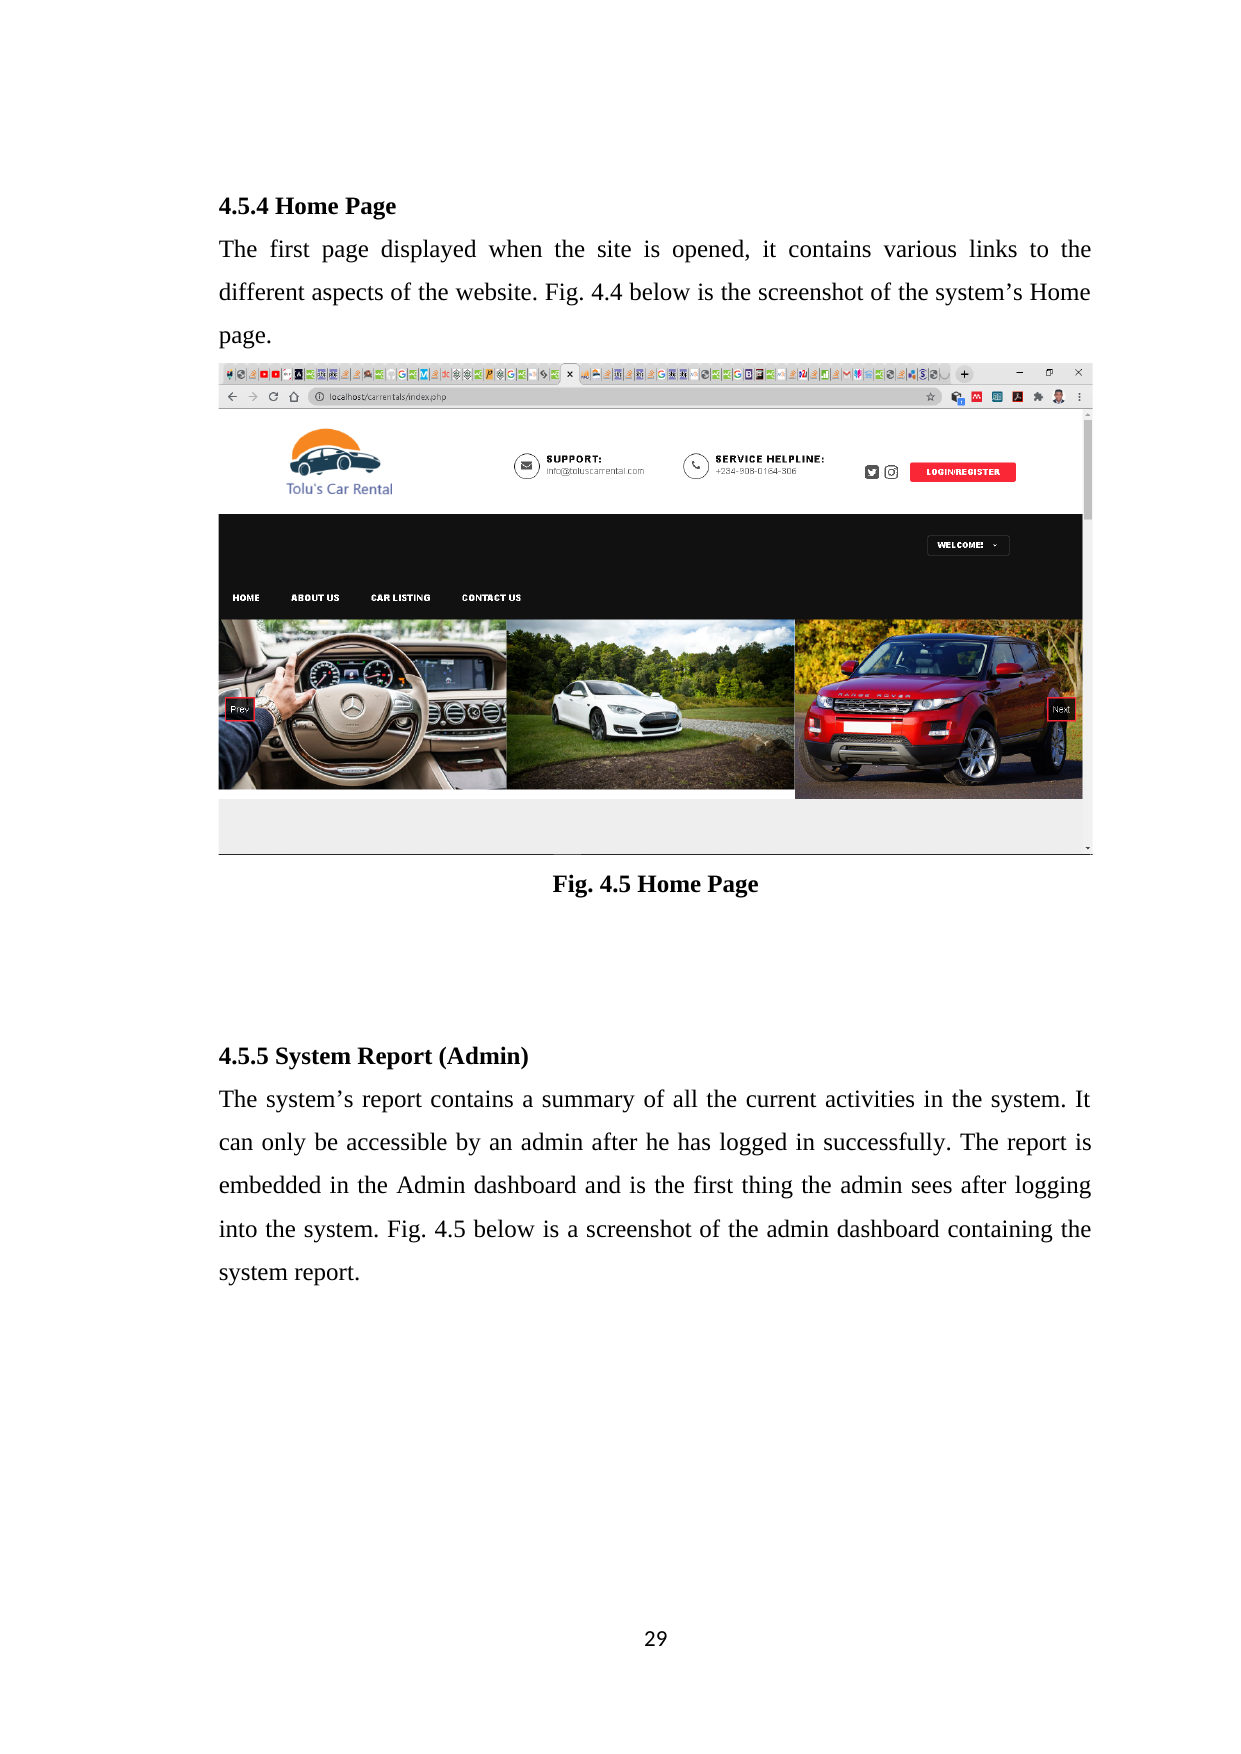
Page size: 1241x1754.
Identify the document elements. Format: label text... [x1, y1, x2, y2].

text The system’s report contains a summary of all the current activities in the system. It can only be accessible by an admin after he has logged in successfully. The report is embedded in the Admin dashboard and is the first thing the admin sees after logging into the system. Fig. 4.5 below is a screenshot of the admin dashboard containing the system report. [218, 1084, 1092, 1286]
text The first page displayed when the site is opened, it contains various links to the different aspects of the website. Fig. 4.4 below is the screenshot of the system’s Home page. [218, 234, 1092, 349]
text 4.5.4 Home Page [218, 191, 1092, 219]
text Fig. 4.5 Home Page [218, 869, 1092, 897]
picture [218, 363, 1093, 855]
text 4.5.5 System Report (Admin) [218, 1041, 1092, 1070]
